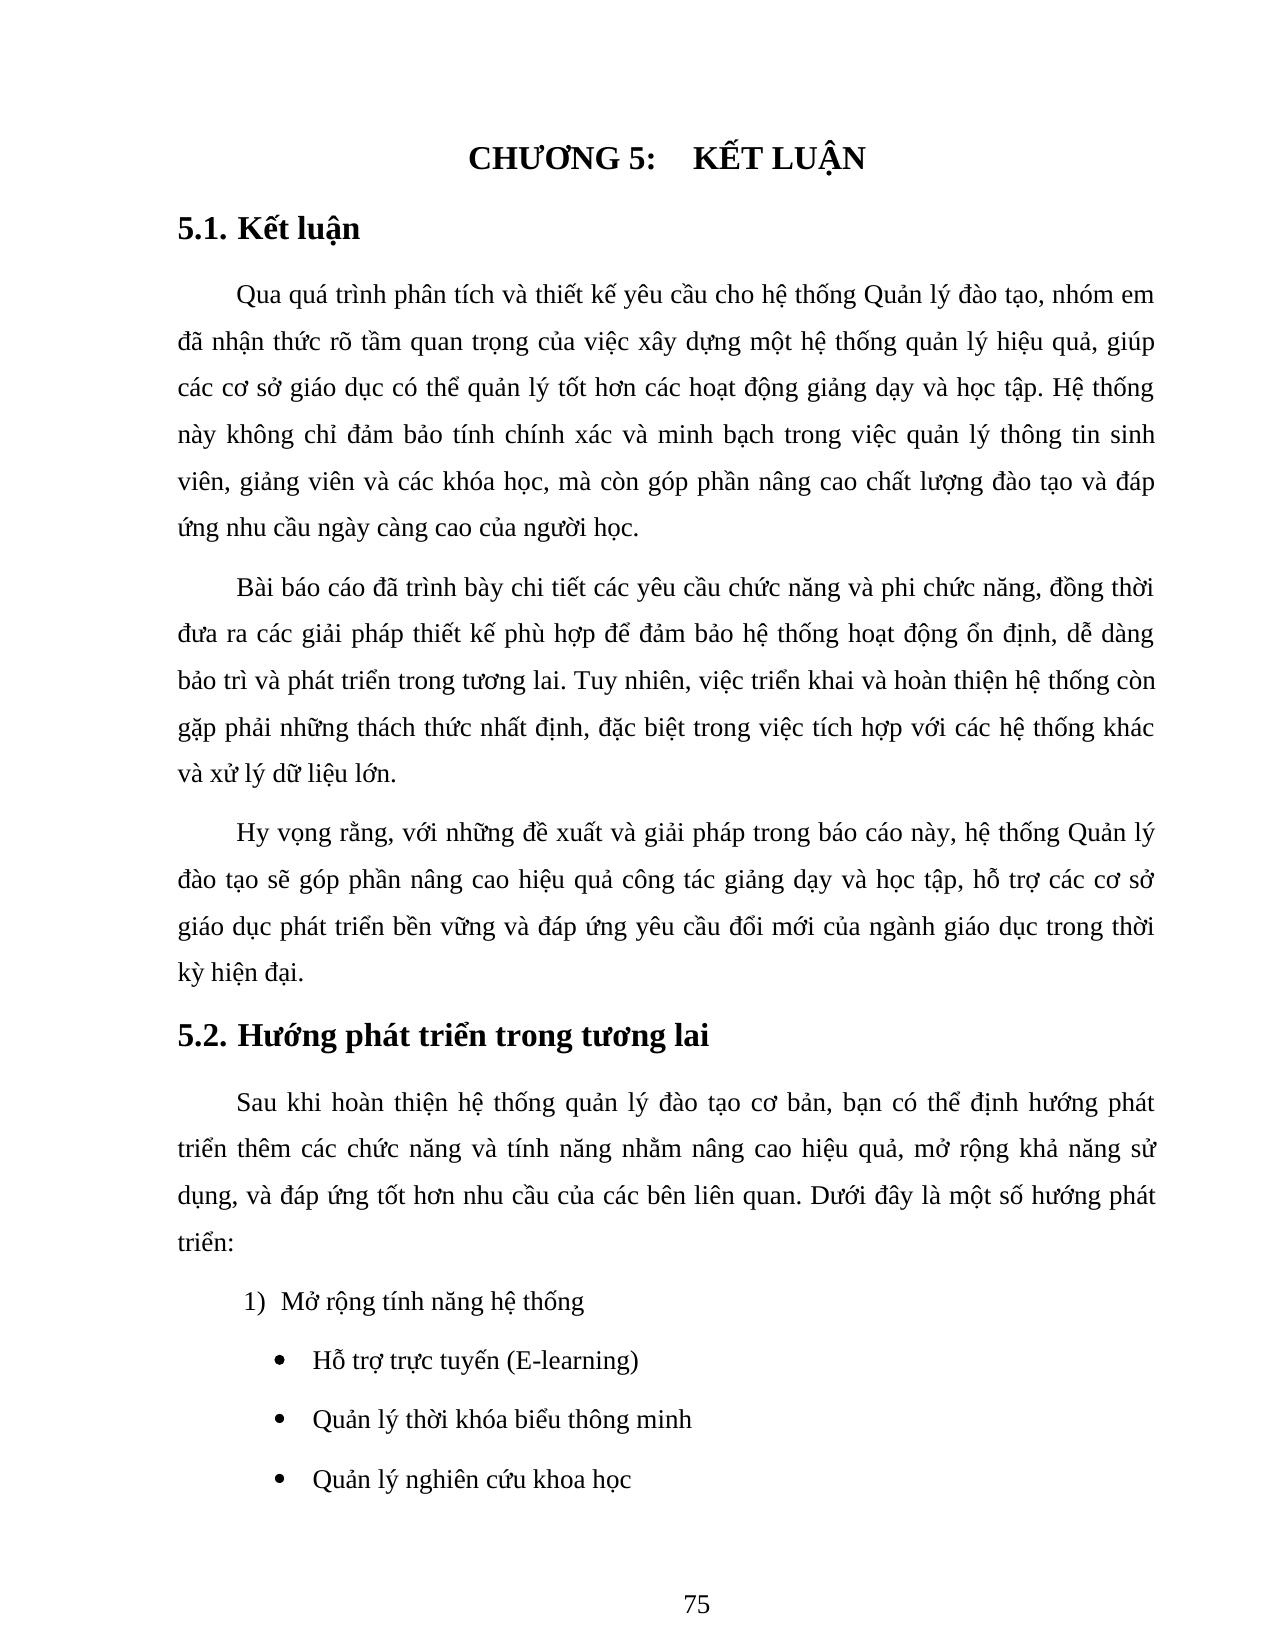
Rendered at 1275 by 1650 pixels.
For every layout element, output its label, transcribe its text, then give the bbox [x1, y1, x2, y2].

list Qua quá trình phân tích và thiết kế yêu cầu cho hệ thống Quản lý đào tạo, nhóm em đã nhận thức rõ tầm quan trọng của việc xây dựng một hệ thống quản lý hiệu quả, giúp các cơ sở giáo dục có thể quản lý tốt hơn các hoạt động giảng dạy và học tập. Hệ thống này không chỉ đảm bảo tính chính xác và minh bạch trong việc quản lý thông tin sinh viên, giảng viên và các khóa học, mà còn góp phần nâng cao chất lượng đào tạo và đáp ứng nhu cầu ngày càng cao của người học. [177, 278, 1157, 543]
text Kết luận [177, 208, 1157, 246]
list Hy vọng rằng, với những đề xuất và giải pháp trong báo cáo này, hệ thống Quản lý đào tạo sẽ góp phần nâng cao hiệu quả công tác giảng dạy và học tập, hỗ trợ các cơ sở giáo dục phát triển bền vững và đáp ứng yêu cầu đổi mới của ngành giáo dục trong thời kỳ hiện đại. [177, 816, 1157, 988]
list Hỗ trợ trực tuyến (E-learning) [275, 1344, 1157, 1375]
text Hướng phát triển trong tương lai [177, 1016, 1157, 1054]
list Quản lý nghiên cứu khoa học [275, 1463, 1157, 1494]
list Sau khi hoàn thiện hệ thống quản lý đào tạo cơ bản, bạn có thể định hướng phát triển thêm các chức năng và tính năng nhằm nâng cao hiệu quả, mở rộng khả năng sử dụng, và đáp ứng tốt hơn nhu cầu của các bên liên quan. Dưới đây là một số hướng phát triển: [177, 1086, 1157, 1257]
list Mở rộng tính năng hệ thống [243, 1285, 1157, 1316]
list Bài báo cáo đã trình bày chi tiết các yêu cầu chức năng và phi chức năng, đồng thời đưa ra các giải pháp thiết kế phù hợp để đảm bảo hệ thống hoạt động ổn định, dễ dàng bảo trì và phát triển trong tương lai. Tuy nhiên, việc triển khai và hoàn thiện hệ thống còn gặp phải những thách thức nhất định, đặc biệt trong việc tích hợp với các hệ thống khác và xử lý dữ liệu lớn. [177, 571, 1157, 788]
list Quản lý thời khóa biểu thông minh [275, 1403, 1157, 1434]
text KẾT LUẬN [177, 138, 1157, 176]
